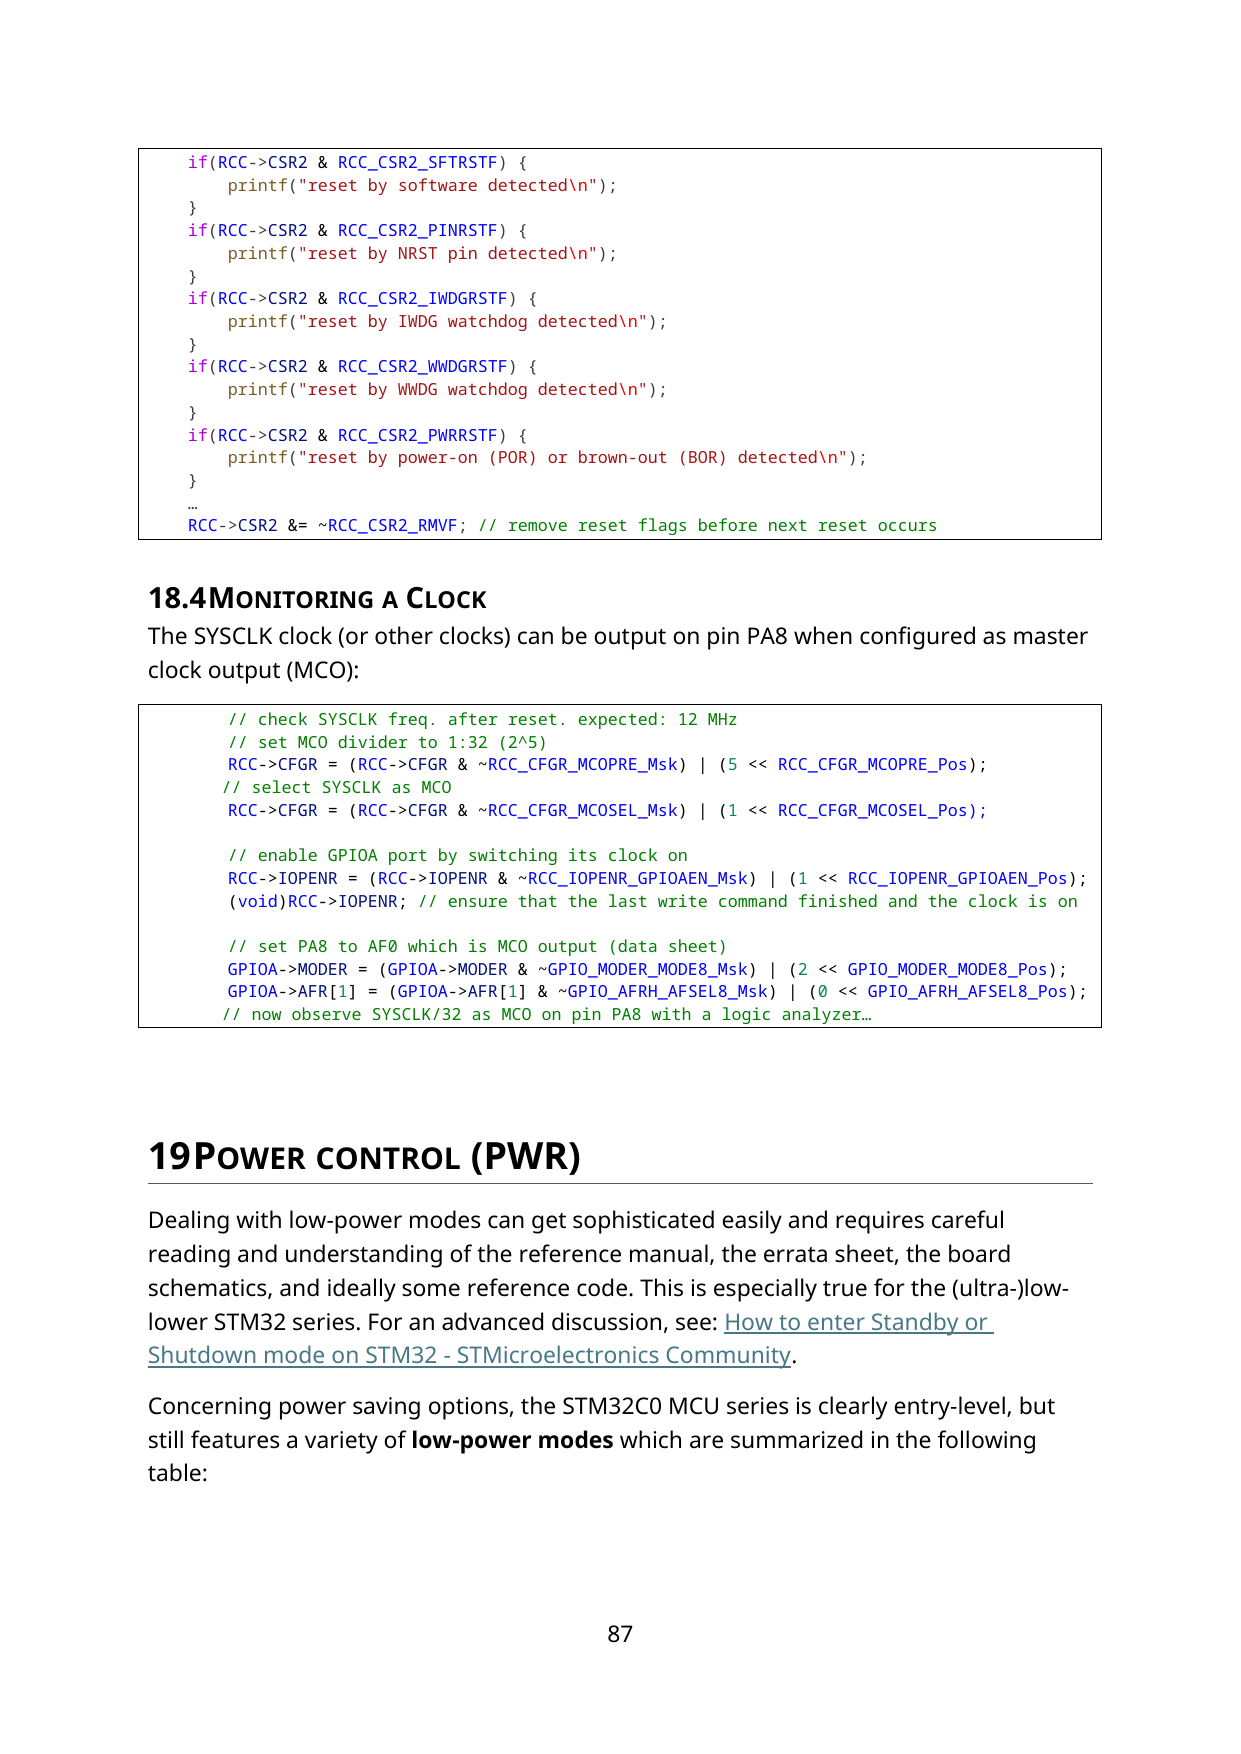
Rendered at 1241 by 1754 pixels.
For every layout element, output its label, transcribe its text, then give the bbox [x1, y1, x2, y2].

text RCC->CSR2 &= ~RCC_CSR2_RMVF; // remove reset flags before next reset occurs [139, 511, 1101, 539]
text printf("reset by WWDG watchdog detected\n"); [148, 378, 1093, 401]
subtitle Power control (PWR) [148, 1129, 1093, 1183]
text GPIOA->AFR[1] = (GPIOA->AFR[1] & ~GPIO_AFRH_AFSEL8_Msk) | (0 << GPIO_AFRH_AFSEL8_Pos); [148, 980, 1093, 999]
text (void)RCC->IOPENR; // ensure that the last write command finished and the clock is on [148, 889, 1093, 912]
subtitle Monitoring a Clock [148, 577, 1093, 617]
text // enable GPIOA port by switching its clock on [148, 844, 1093, 866]
text … [148, 491, 1093, 511]
text // now observe SYSCLK/32 as MCO on pin PA8 with a logic analyzer… [139, 999, 1101, 1027]
text if(RCC->CSR2 & RCC_CSR2_WWDGRSTF) { [148, 355, 1093, 378]
text } [148, 264, 1093, 287]
text if(RCC->CSR2 & RCC_CSR2_SFTRSTF) { [139, 149, 1101, 173]
text // check SYSCLK freq. after reset. expected: 12 MHz [139, 705, 1101, 730]
text printf("reset by IWDG watchdog detected\n"); [148, 310, 1093, 332]
text RCC->CFGR = (RCC->CFGR & ~RCC_CFGR_MCOSEL_Msk) | (1 << RCC_CFGR_MCOSEL_Pos); [148, 798, 1093, 821]
text if(RCC->CSR2 & RCC_CSR2_PWRRSTF) { [148, 423, 1093, 446]
text if(RCC->CSR2 & RCC_CSR2_PINRSTF) { [148, 219, 1093, 242]
text } [148, 196, 1093, 219]
text } [148, 469, 1093, 491]
text The SYSCLK clock (or other clocks) can be output on pin PA8 when configured as master clock output (MCO): [148, 620, 1093, 685]
text printf("reset by NRST pin detected\n"); [148, 242, 1093, 264]
text // set MCO divider to 1:32 (2^5) [148, 730, 1093, 753]
text printf("reset by software detected\n"); [148, 173, 1093, 196]
text } [148, 401, 1093, 423]
text RCC->CFGR = (RCC->CFGR & ~RCC_CFGR_MCOPRE_Msk) | (5 << RCC_CFGR_MCOPRE_Pos); [148, 753, 1093, 776]
text Dealing with low-power modes can get sophisticated easily and requires careful reading and understanding of the reference manual, the errata sheet, the board schematics, and ideally some reference code. This is especially true for the (ultra-)low-lower STM32 series. For an advanced discussion, see: How to enter Standby or Shutdown mode on STM32 - STMicroelectronics Community. [148, 1204, 1093, 1371]
text RCC->IOPENR = (RCC->IOPENR & ~RCC_IOPENR_GPIOAEN_Msk) | (1 << RCC_IOPENR_GPIOAEN_Pos); [148, 866, 1093, 889]
text if(RCC->CSR2 & RCC_CSR2_IWDGRSTF) { [148, 287, 1093, 310]
text printf("reset by power-on (POR) or brown-out (BOR) detected\n"); [148, 446, 1093, 469]
text GPIOA->MODER = (GPIOA->MODER & ~GPIO_MODER_MODE8_Msk) | (2 << GPIO_MODER_MODE8_Pos); [148, 957, 1093, 980]
text // select SYSCLK as MCO [148, 776, 1093, 798]
text Concerning power saving options, the STM32C0 MCU series is clearly entry-level, but still features a variety of low-power modes which are summarized in the following table: [148, 1390, 1093, 1489]
text } [148, 332, 1093, 355]
text // set PA8 to AF0 which is MCO output (data sheet) [148, 934, 1093, 957]
